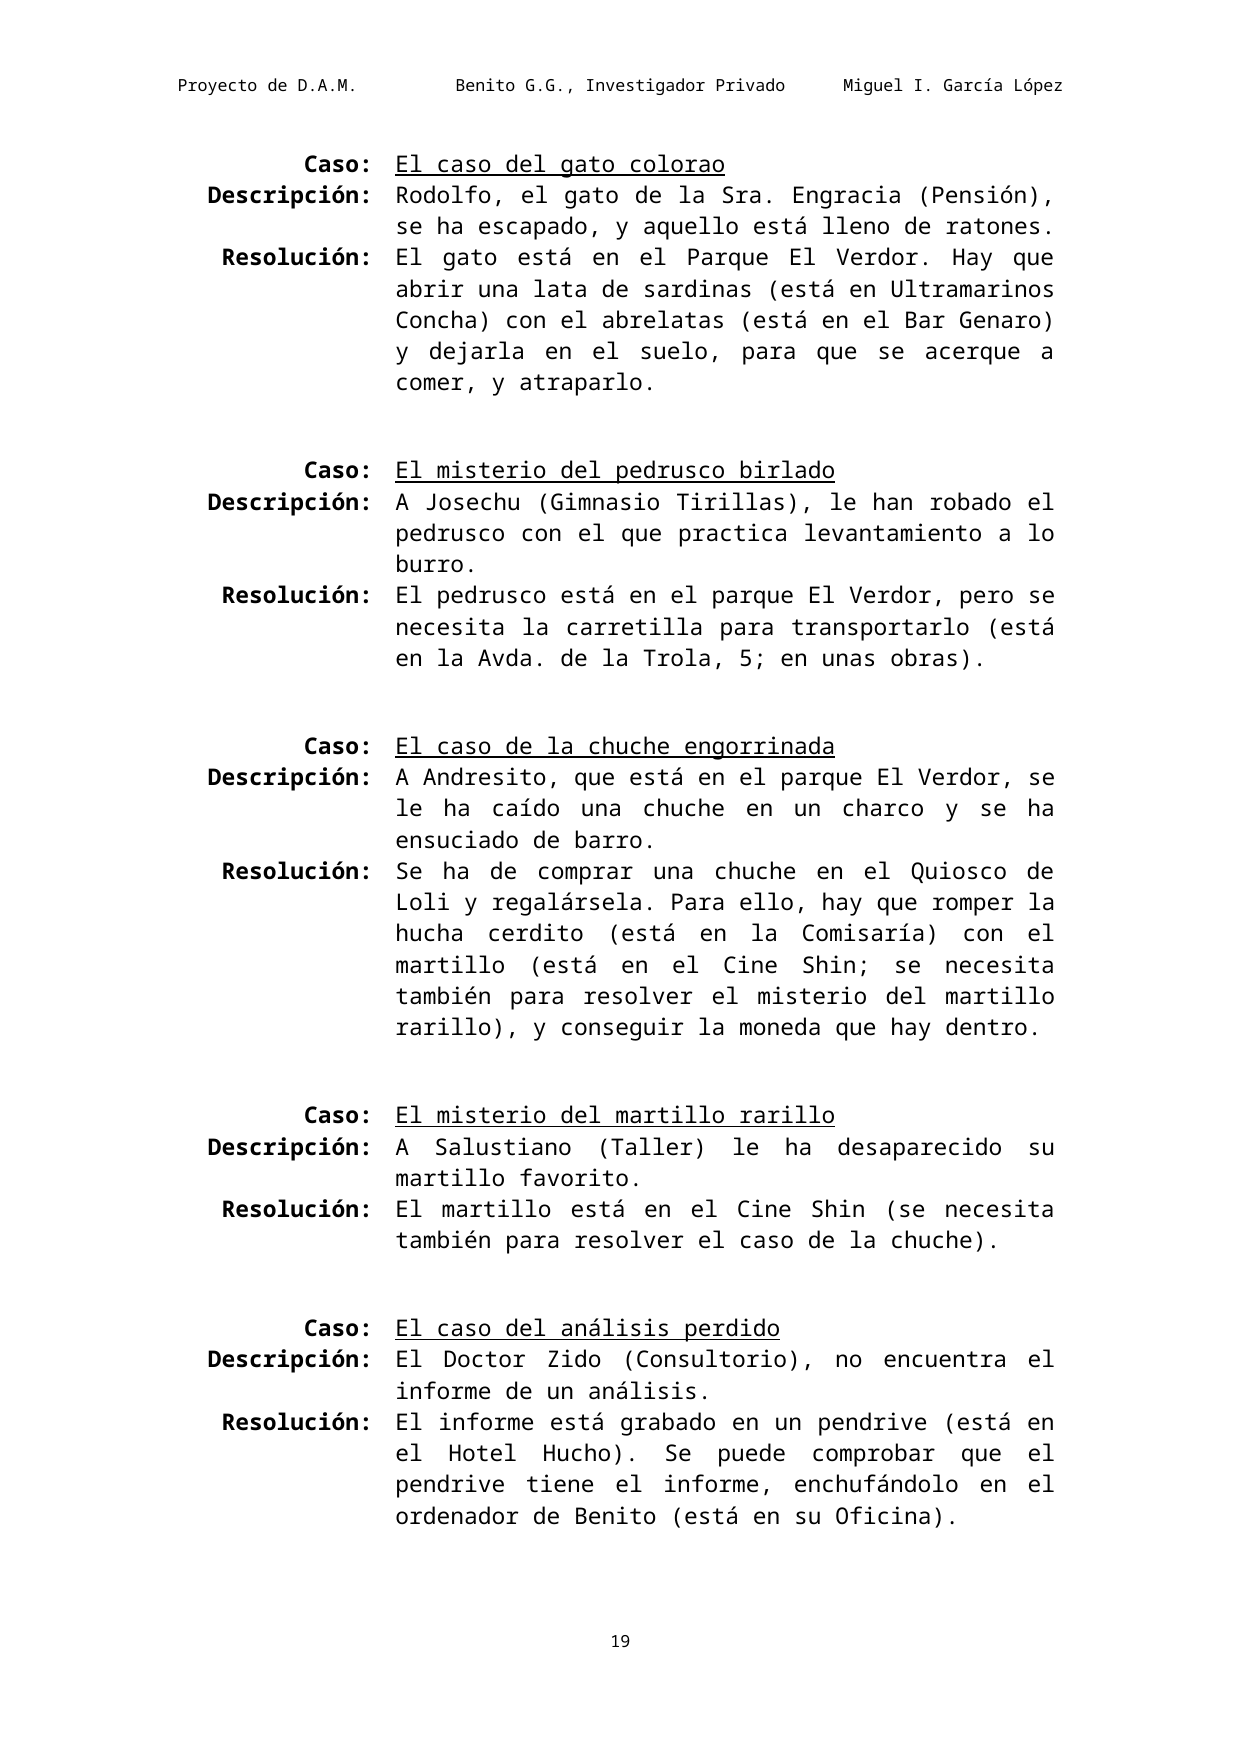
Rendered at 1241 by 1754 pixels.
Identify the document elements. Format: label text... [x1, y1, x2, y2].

table_cell El informe está grabado en un pendrive (está en el Hotel Hucho). Se puede comprobar que el pendrive tiene el informe, enchufándolo en el ordenador de Benito (está en su Oficina). [384, 1406, 1066, 1531]
table_cell Se ha de comprar una chuche en el Quiosco de Loli y regalársela. Para ello, hay que romper la hucha cerdito (está en la Comisaría) con el martillo (está en el Cine Shin; se necesita también para resolver el misterio del martillo rarillo), y conseguir la moneda que hay dentro. [384, 855, 1066, 1042]
table_header El caso del gato colorao [384, 148, 1066, 179]
table_header Caso: [166, 148, 384, 179]
table_cell Resolución: [166, 1193, 384, 1255]
table_cell Descripción: [166, 1344, 384, 1406]
table_header Caso: [166, 1312, 384, 1343]
table_cell Rodolfo, el gato de la Sra. Engracia (Pensión), se ha escapado, y aquello está lleno de ratones. [384, 179, 1066, 241]
table_cell A Andresito, que está en el parque El Verdor, se le ha caído una chuche en un charco y se ha ensuciado de barro. [384, 761, 1066, 855]
table_cell El Doctor Zido (Consultorio), no encuentra el informe de un análisis. [384, 1344, 1066, 1406]
table_cell Descripción: [166, 1130, 384, 1193]
table_cell Descripción: [166, 486, 384, 579]
table_cell El pedrusco está en el parque El Verdor, pero se necesita la carretilla para transportarlo (está en la Avda. de la Trola, 5; en unas obras). [384, 579, 1066, 673]
table_header Caso: [166, 1099, 384, 1130]
table_cell A Salustiano (Taller) le ha desaparecido su martillo favorito. [384, 1130, 1066, 1193]
table_cell El gato está en el Parque El Verdor. Hay que abrir una lata de sardinas (está en Ultramarinos Concha) con el abrelatas (está en el Bar Genaro) y dejarla en el suelo, para que se acerque a comer, y atraparlo. [384, 241, 1066, 398]
table_cell Resolución: [166, 241, 384, 398]
table_header El caso de la chuche engorrinada [384, 730, 1066, 761]
table_header El caso del análisis perdido [384, 1312, 1066, 1343]
table_cell Resolución: [166, 855, 384, 1042]
table_cell Descripción: [166, 761, 384, 855]
table_cell Descripción: [166, 179, 384, 241]
table_header El misterio del pedrusco birlado [384, 454, 1066, 486]
table_cell A Josechu (Gimnasio Tirillas), le han robado el pedrusco con el que practica levantamiento a lo burro. [384, 486, 1066, 579]
table_header Caso: [166, 454, 384, 486]
table_cell Resolución: [166, 1406, 384, 1531]
table_header El misterio del martillo rarillo [384, 1099, 1066, 1130]
table_cell Resolución: [166, 579, 384, 673]
table_header Caso: [166, 730, 384, 761]
table_cell El martillo está en el Cine Shin (se necesita también para resolver el caso de la chuche). [384, 1193, 1066, 1255]
